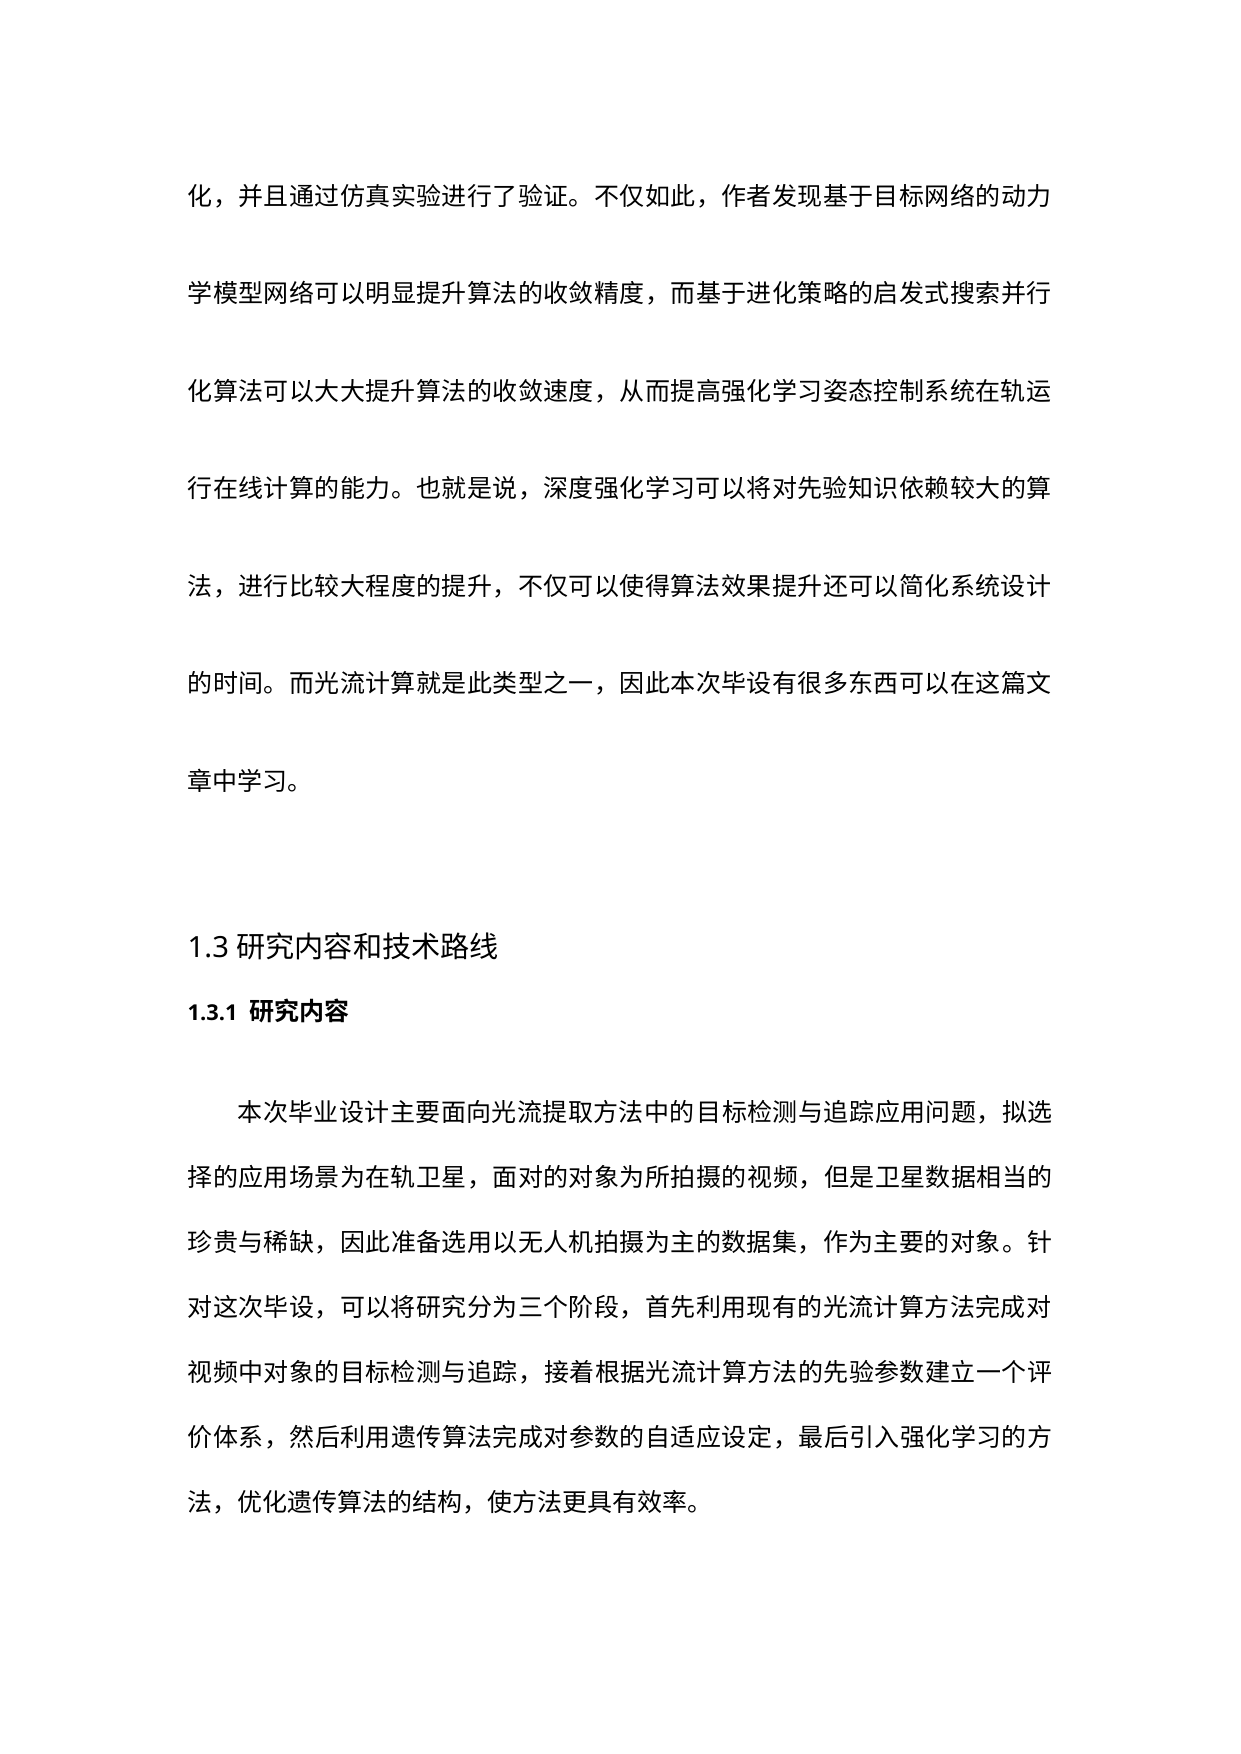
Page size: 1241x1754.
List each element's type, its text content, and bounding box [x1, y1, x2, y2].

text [187, 162, 1053, 812]
text 1.3 研究内容和技术路线 [187, 912, 1053, 977]
text 本次毕业设计主要面向光流提取方法中的目标检测与追踪应用问题，拟选择的应用场景为在轨卫星，面对的对象为所拍摄的视频，但是卫星数据相当的珍贵与稀缺，因此准备选用以无人机拍摄为主的数据集，作为主要的对象。针对这次毕设，可以将研究分为三个阶段，首先利用现有的光流计算方法完成对视频中对象的目标检测与追踪，接着根据光流计算方法的先验参数建立一个评价体系，然后利用遗传算法完成对参数的自适应设定，最后引入强化学习的方法，优化遗传算法的结构，使方法更具有效率。 [187, 1078, 1053, 1533]
text 1.3.1 研究内容 [187, 977, 1053, 1042]
